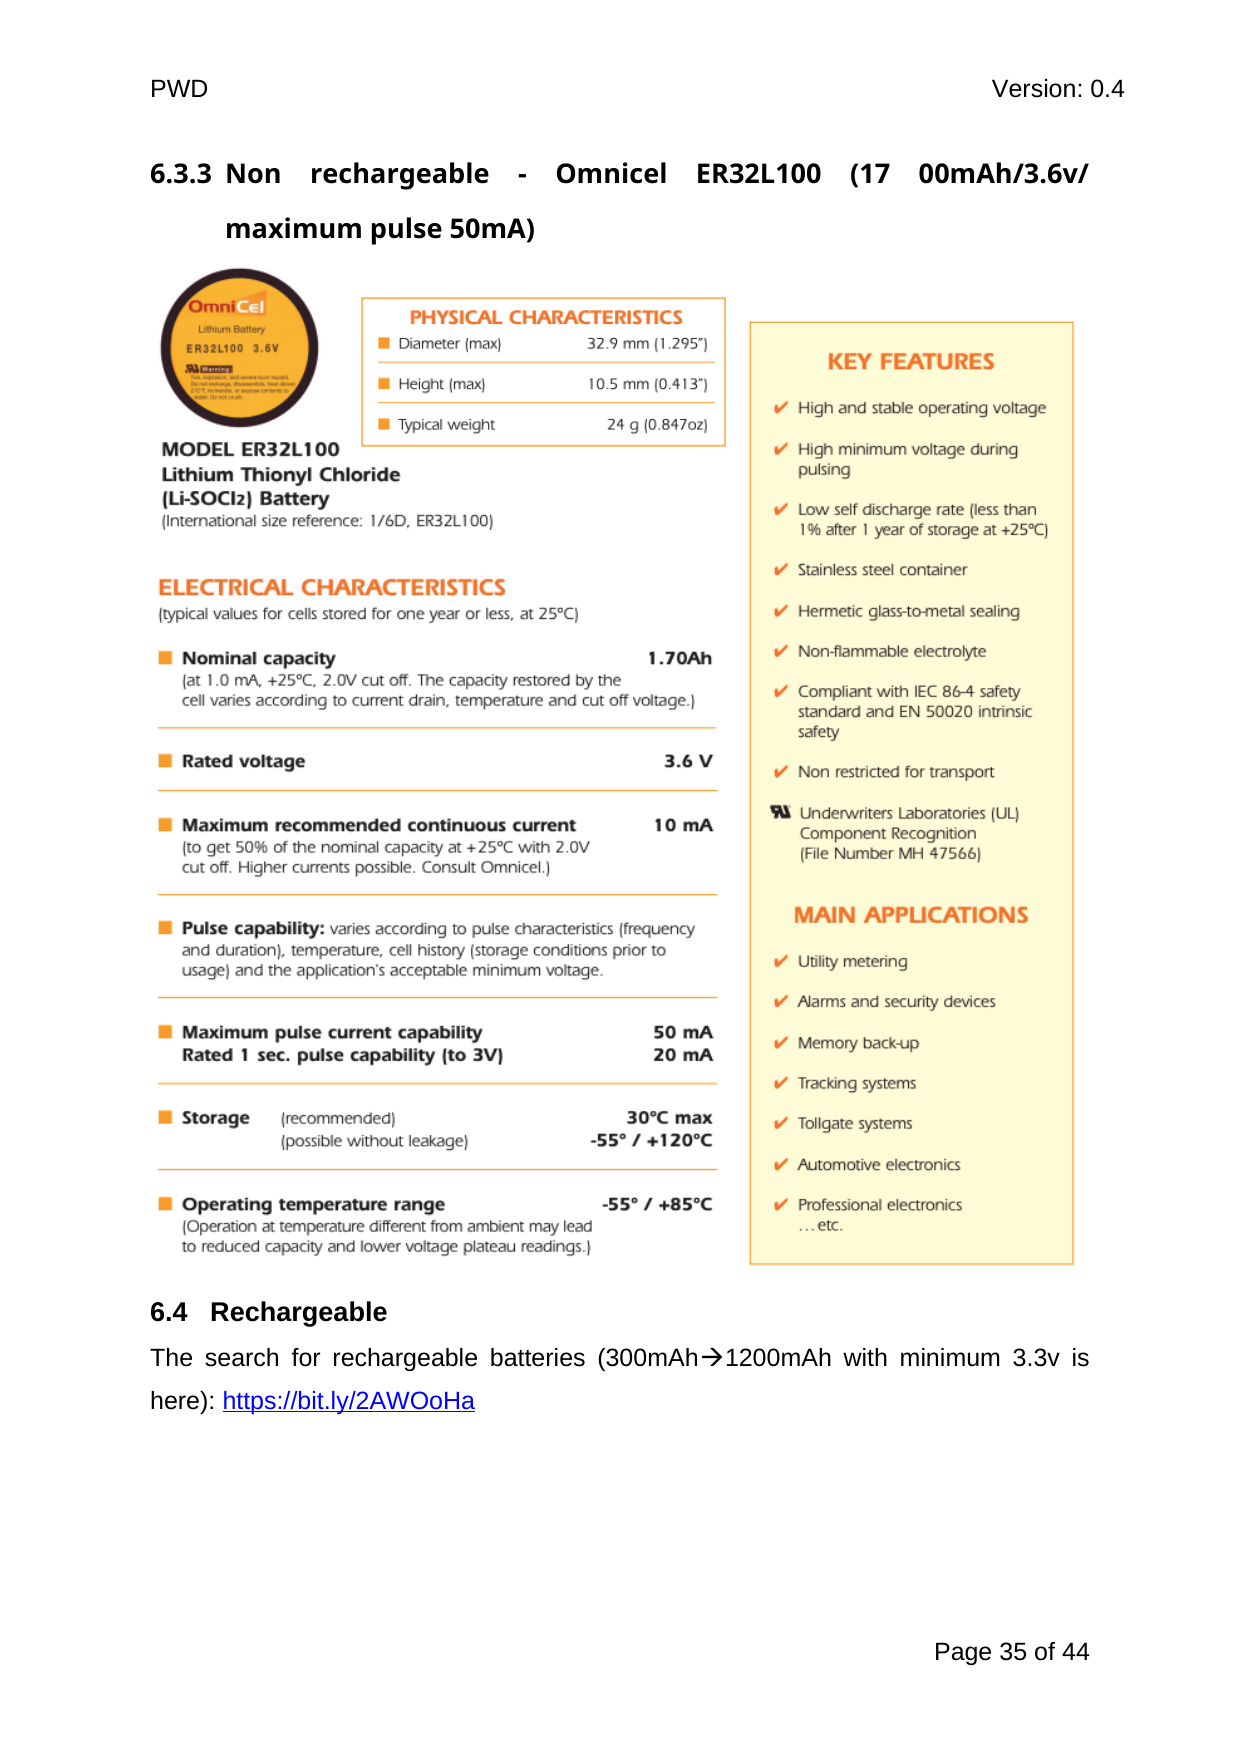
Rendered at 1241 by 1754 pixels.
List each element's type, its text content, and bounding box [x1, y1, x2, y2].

subtitle Non rechargeable - Omnicel ER32L100 (17 00mAh/3.6v/ maximum pulse 50mA) [150, 154, 1090, 246]
text The search for rechargeable batteries (300mAh1200mAh with minimum 3.3v is here): https://bit.ly/2AWOoHa [150, 1342, 1090, 1414]
subtitle Rechargeable [150, 1296, 1090, 1327]
picture [150, 264, 1090, 1277]
